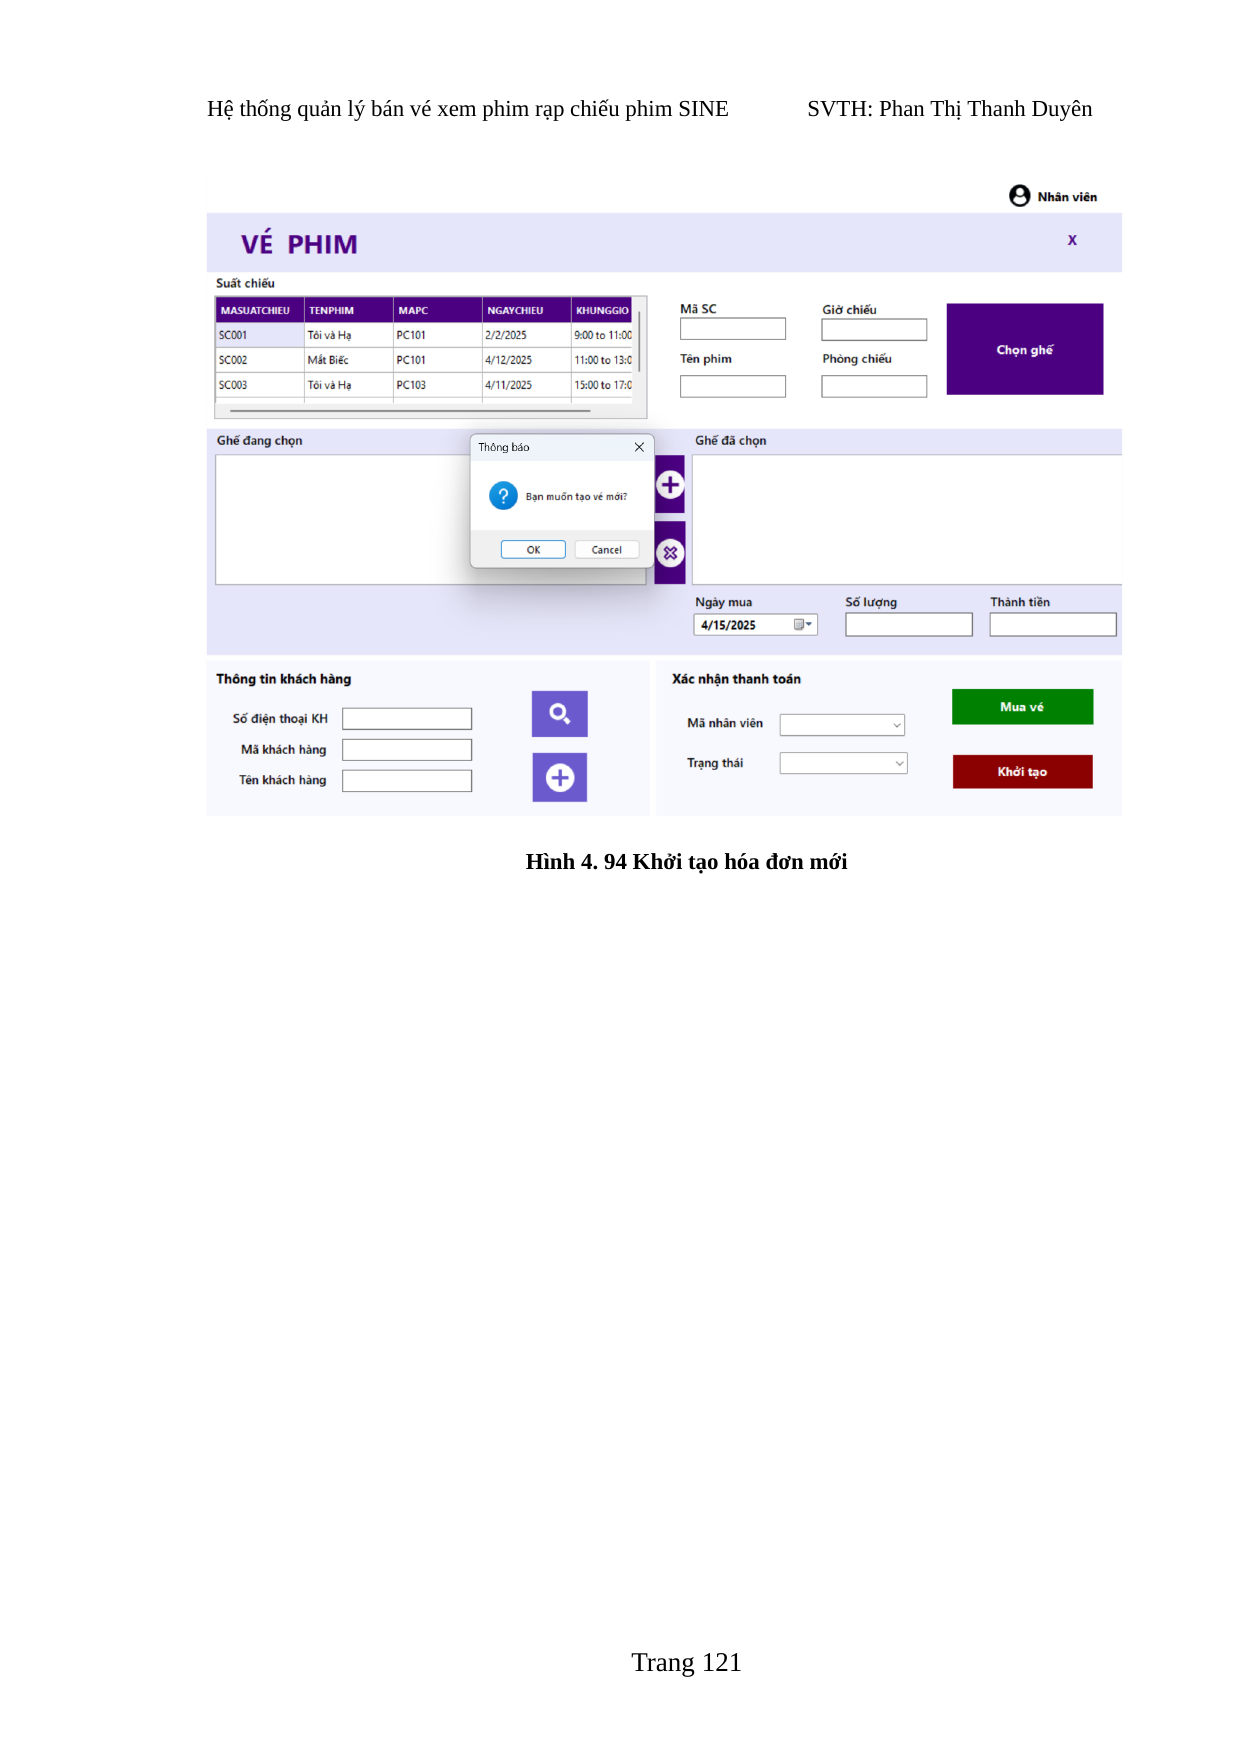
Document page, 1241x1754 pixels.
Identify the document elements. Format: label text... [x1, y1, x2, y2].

picture [206, 177, 1123, 816]
text Hình 4. 94 Khởi tạo hóa đơn mới [207, 848, 1122, 874]
